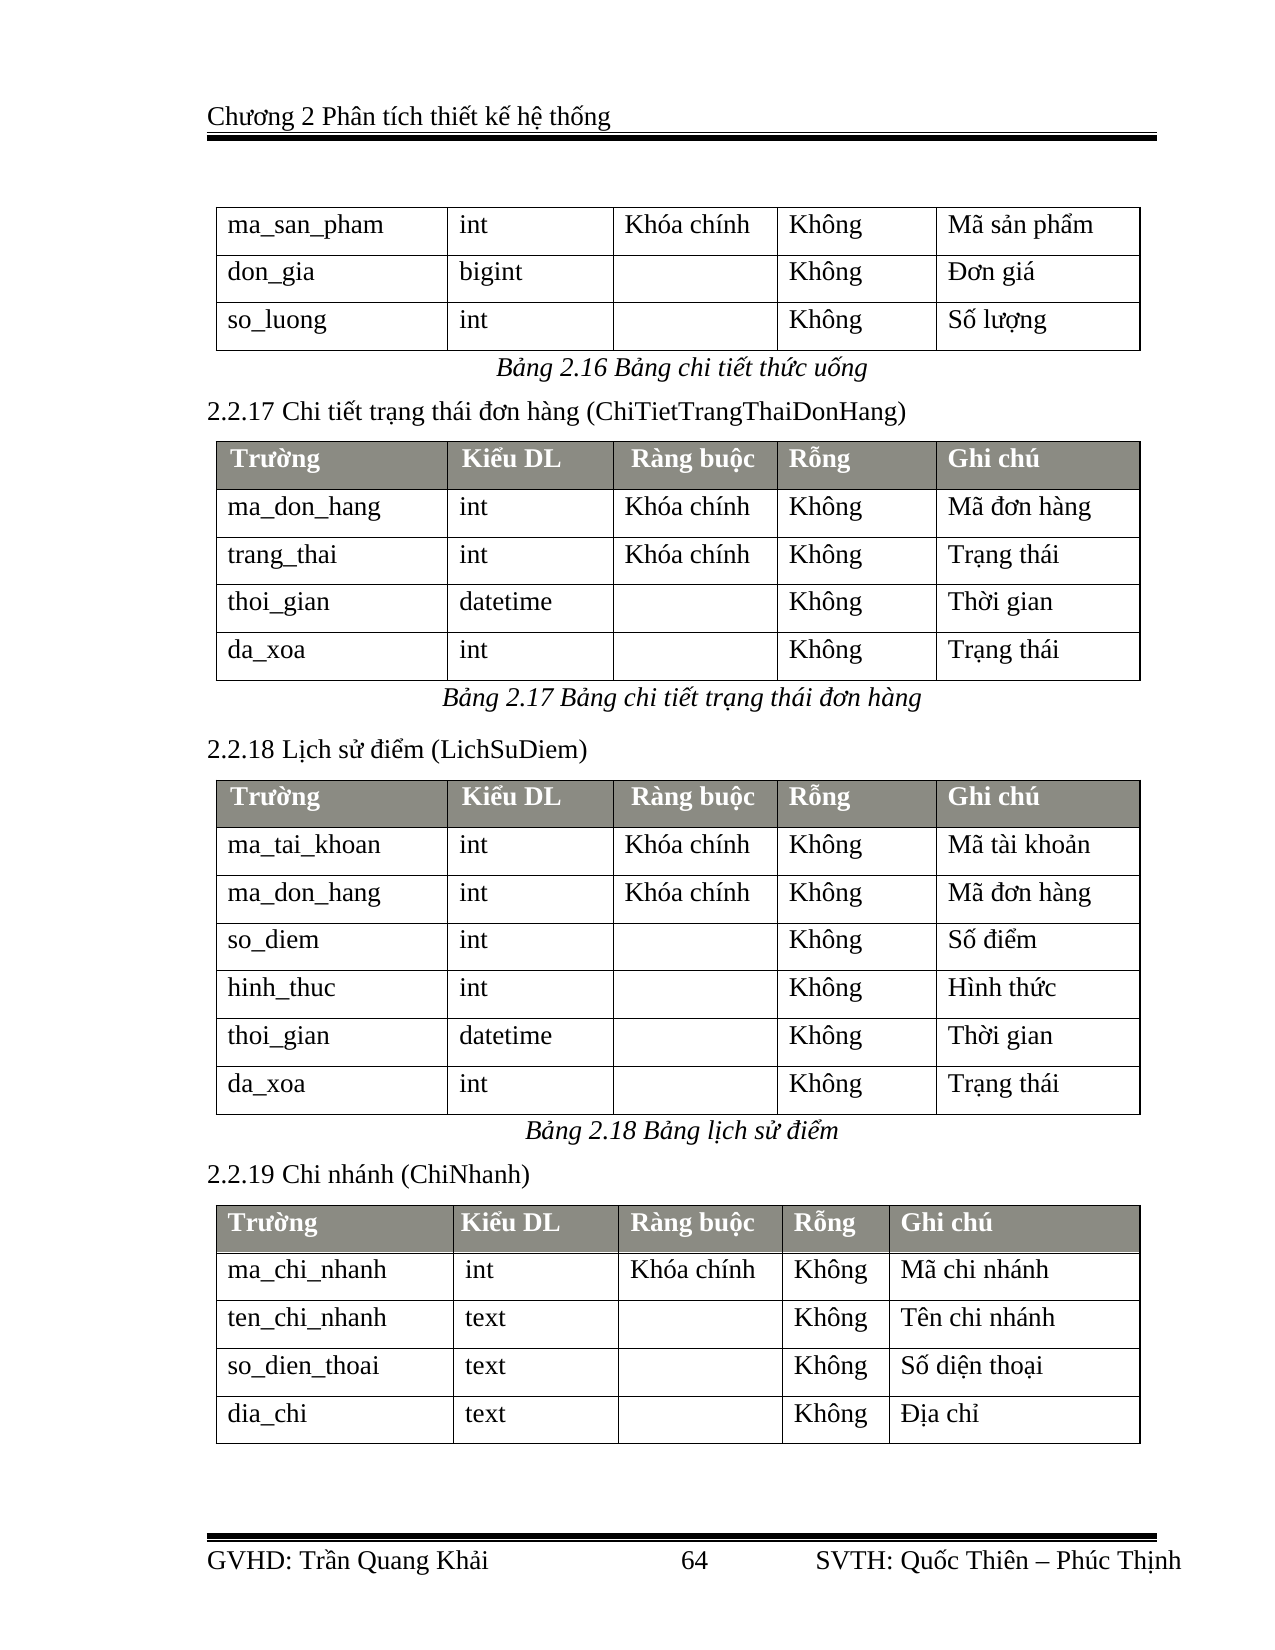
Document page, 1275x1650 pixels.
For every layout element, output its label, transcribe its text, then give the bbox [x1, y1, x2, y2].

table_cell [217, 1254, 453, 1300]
table_cell int [448, 303, 613, 350]
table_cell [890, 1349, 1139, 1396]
table_cell Mã sản phẩm [937, 208, 1139, 254]
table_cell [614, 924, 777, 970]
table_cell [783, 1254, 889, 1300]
table_header Trường [217, 442, 447, 489]
table_header Rỗng [778, 442, 936, 489]
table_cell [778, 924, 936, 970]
table_cell Đơn giá [937, 256, 1139, 302]
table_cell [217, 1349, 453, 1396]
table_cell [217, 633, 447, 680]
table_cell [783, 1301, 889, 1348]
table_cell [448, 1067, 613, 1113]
text Bảng 2.17 Bảng chi tiết trạng thái đơn hàng [207, 681, 1157, 712]
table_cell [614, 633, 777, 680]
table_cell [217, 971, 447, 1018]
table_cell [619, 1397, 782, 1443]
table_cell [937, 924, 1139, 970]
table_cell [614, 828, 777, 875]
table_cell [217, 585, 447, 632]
text Bảng 2.18 Bảng lịch sử điểm [207, 1114, 1157, 1146]
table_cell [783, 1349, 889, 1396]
table_cell [614, 256, 777, 302]
table_cell ma_san_pham [217, 208, 447, 254]
list Chi tiết trạng thái đơn hàng (ChiTietTrangThaiDonHang) [207, 394, 1157, 426]
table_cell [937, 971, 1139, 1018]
table_cell don_gia [217, 256, 447, 302]
table_cell int [448, 208, 613, 254]
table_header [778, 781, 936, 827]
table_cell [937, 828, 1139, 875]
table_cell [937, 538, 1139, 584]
table_cell [614, 303, 777, 350]
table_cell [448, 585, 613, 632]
table_cell bigint [448, 256, 613, 302]
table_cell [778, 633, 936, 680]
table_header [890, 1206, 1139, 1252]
table_header Ghi chú [937, 442, 1139, 489]
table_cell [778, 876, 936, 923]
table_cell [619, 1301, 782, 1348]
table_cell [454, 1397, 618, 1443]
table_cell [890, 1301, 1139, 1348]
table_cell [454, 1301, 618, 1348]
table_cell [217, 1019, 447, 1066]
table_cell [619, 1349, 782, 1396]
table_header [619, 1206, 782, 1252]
table_cell Khóa chính [614, 208, 777, 254]
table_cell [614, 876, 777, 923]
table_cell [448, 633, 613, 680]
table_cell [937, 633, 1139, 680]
table_cell so_luong [217, 303, 447, 350]
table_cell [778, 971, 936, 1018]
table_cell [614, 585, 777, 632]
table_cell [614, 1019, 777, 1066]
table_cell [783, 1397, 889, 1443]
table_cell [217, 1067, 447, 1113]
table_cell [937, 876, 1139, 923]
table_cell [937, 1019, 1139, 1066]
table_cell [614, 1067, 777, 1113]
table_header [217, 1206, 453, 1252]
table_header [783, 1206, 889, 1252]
table_header Kiểu DL [448, 442, 613, 489]
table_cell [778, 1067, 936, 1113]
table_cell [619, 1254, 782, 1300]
table_cell trang_thai [217, 538, 447, 584]
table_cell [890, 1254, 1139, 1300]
table_cell Số lượng [937, 303, 1139, 350]
table_cell Không [778, 256, 936, 302]
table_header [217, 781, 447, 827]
table_cell int [448, 490, 613, 537]
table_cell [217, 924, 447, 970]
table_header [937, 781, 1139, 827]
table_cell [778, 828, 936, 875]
table_cell ma_don_hang [217, 490, 447, 537]
list Chi nhánh (ChiNhanh) [207, 1158, 1157, 1189]
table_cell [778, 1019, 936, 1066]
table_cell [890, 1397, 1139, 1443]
table_cell Không [778, 208, 936, 254]
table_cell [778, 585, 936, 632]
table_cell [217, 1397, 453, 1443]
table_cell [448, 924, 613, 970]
list Lịch sử điểm (LichSuDiem) [207, 733, 1157, 764]
table_header Ràng buộc [614, 442, 777, 489]
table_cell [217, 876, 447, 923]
table_cell Mã đơn hàng [937, 490, 1139, 537]
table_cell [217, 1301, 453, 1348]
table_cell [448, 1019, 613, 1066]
text Bảng 2.16 Bảng chi tiết thức uống [207, 351, 1157, 382]
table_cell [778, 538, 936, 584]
table_cell Không [778, 303, 936, 350]
table_cell Không [778, 490, 936, 537]
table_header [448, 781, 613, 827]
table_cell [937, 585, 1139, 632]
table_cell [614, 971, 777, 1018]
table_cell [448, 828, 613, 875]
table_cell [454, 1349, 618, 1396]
table_cell Khóa chính [614, 490, 777, 537]
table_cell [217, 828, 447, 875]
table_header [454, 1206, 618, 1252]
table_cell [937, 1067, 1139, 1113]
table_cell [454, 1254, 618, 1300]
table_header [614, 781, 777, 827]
table_cell Khóa chính [614, 538, 777, 584]
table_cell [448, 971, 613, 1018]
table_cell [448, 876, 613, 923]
table_cell int [448, 538, 613, 584]
